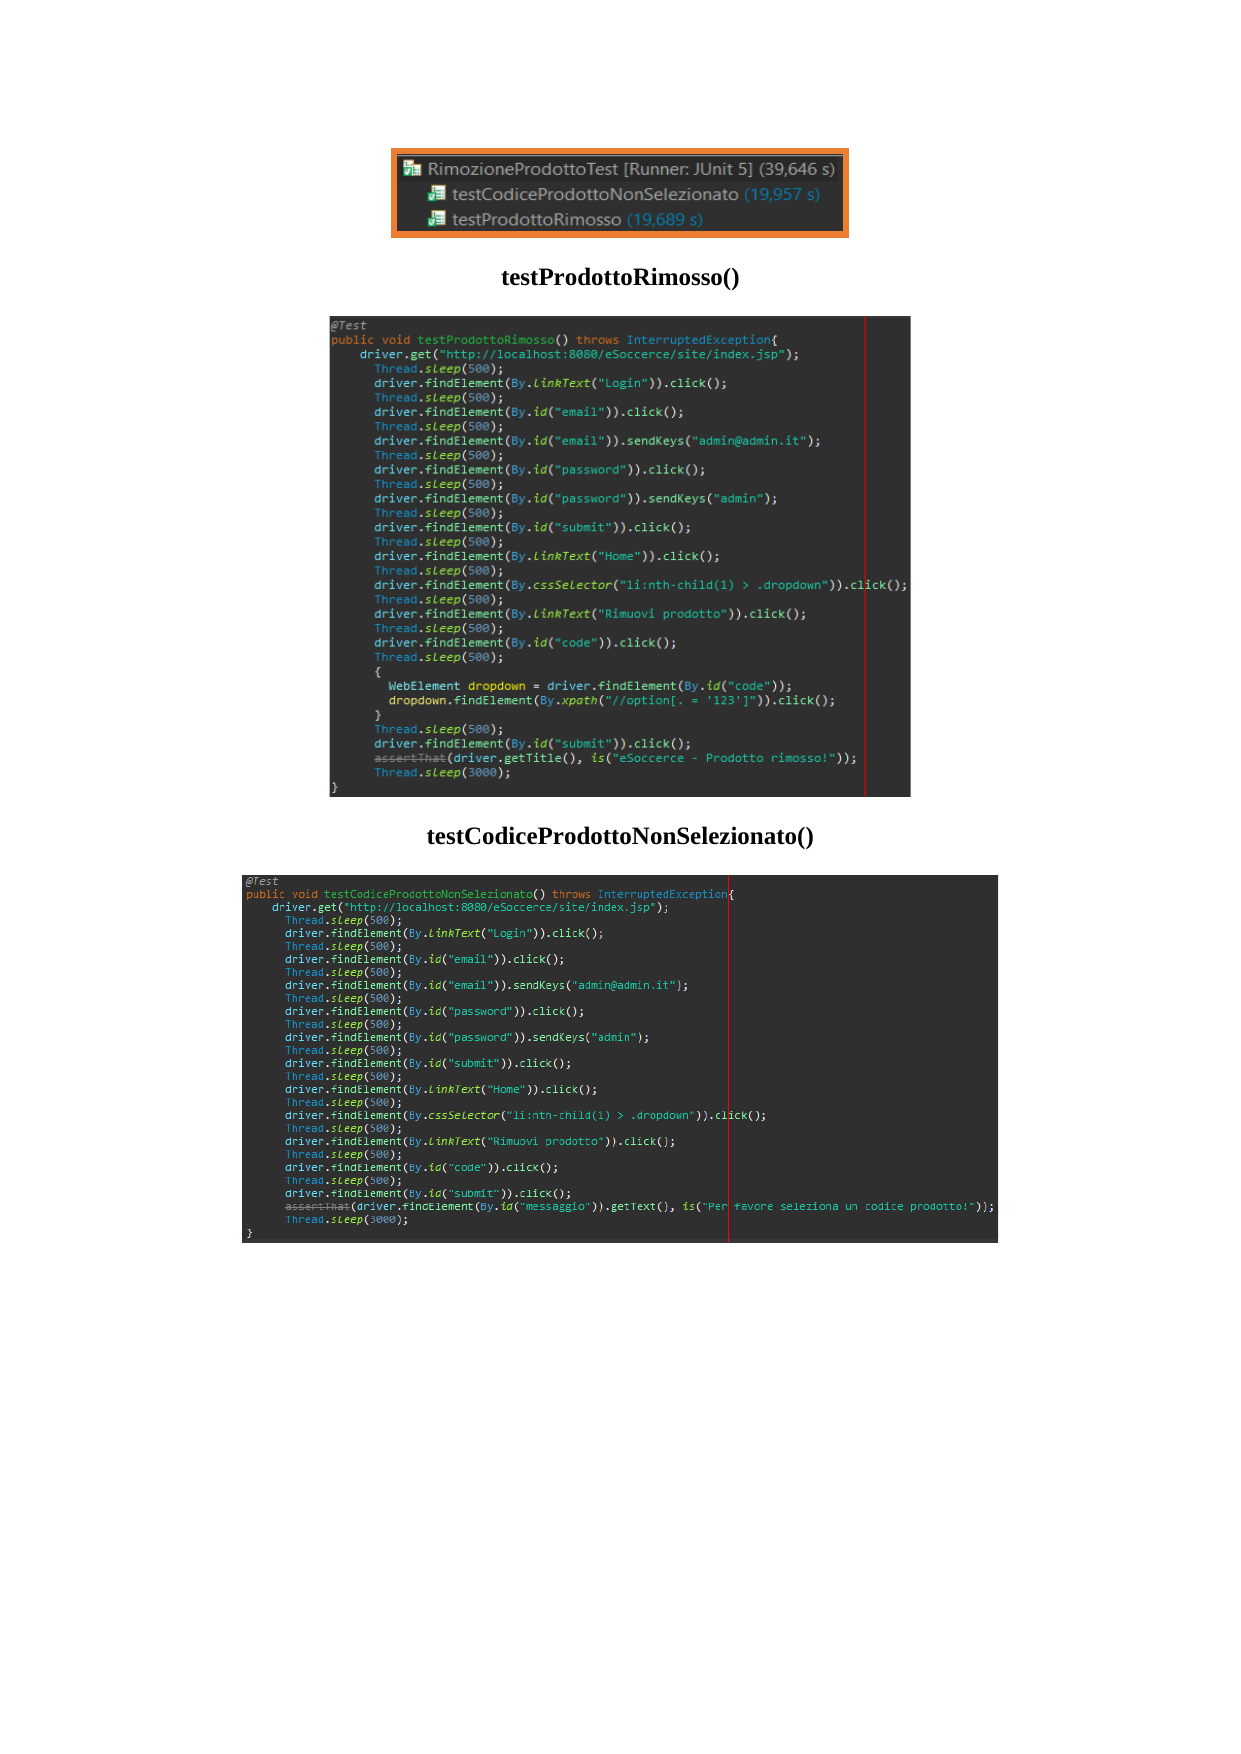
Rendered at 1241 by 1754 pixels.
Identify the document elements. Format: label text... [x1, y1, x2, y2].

picture [329, 316, 911, 797]
picture [397, 154, 843, 231]
text testProdottoRimosso() [118, 262, 1122, 291]
text testCodiceProdottoNonSelezionato() [118, 821, 1122, 850]
picture [242, 875, 999, 1243]
